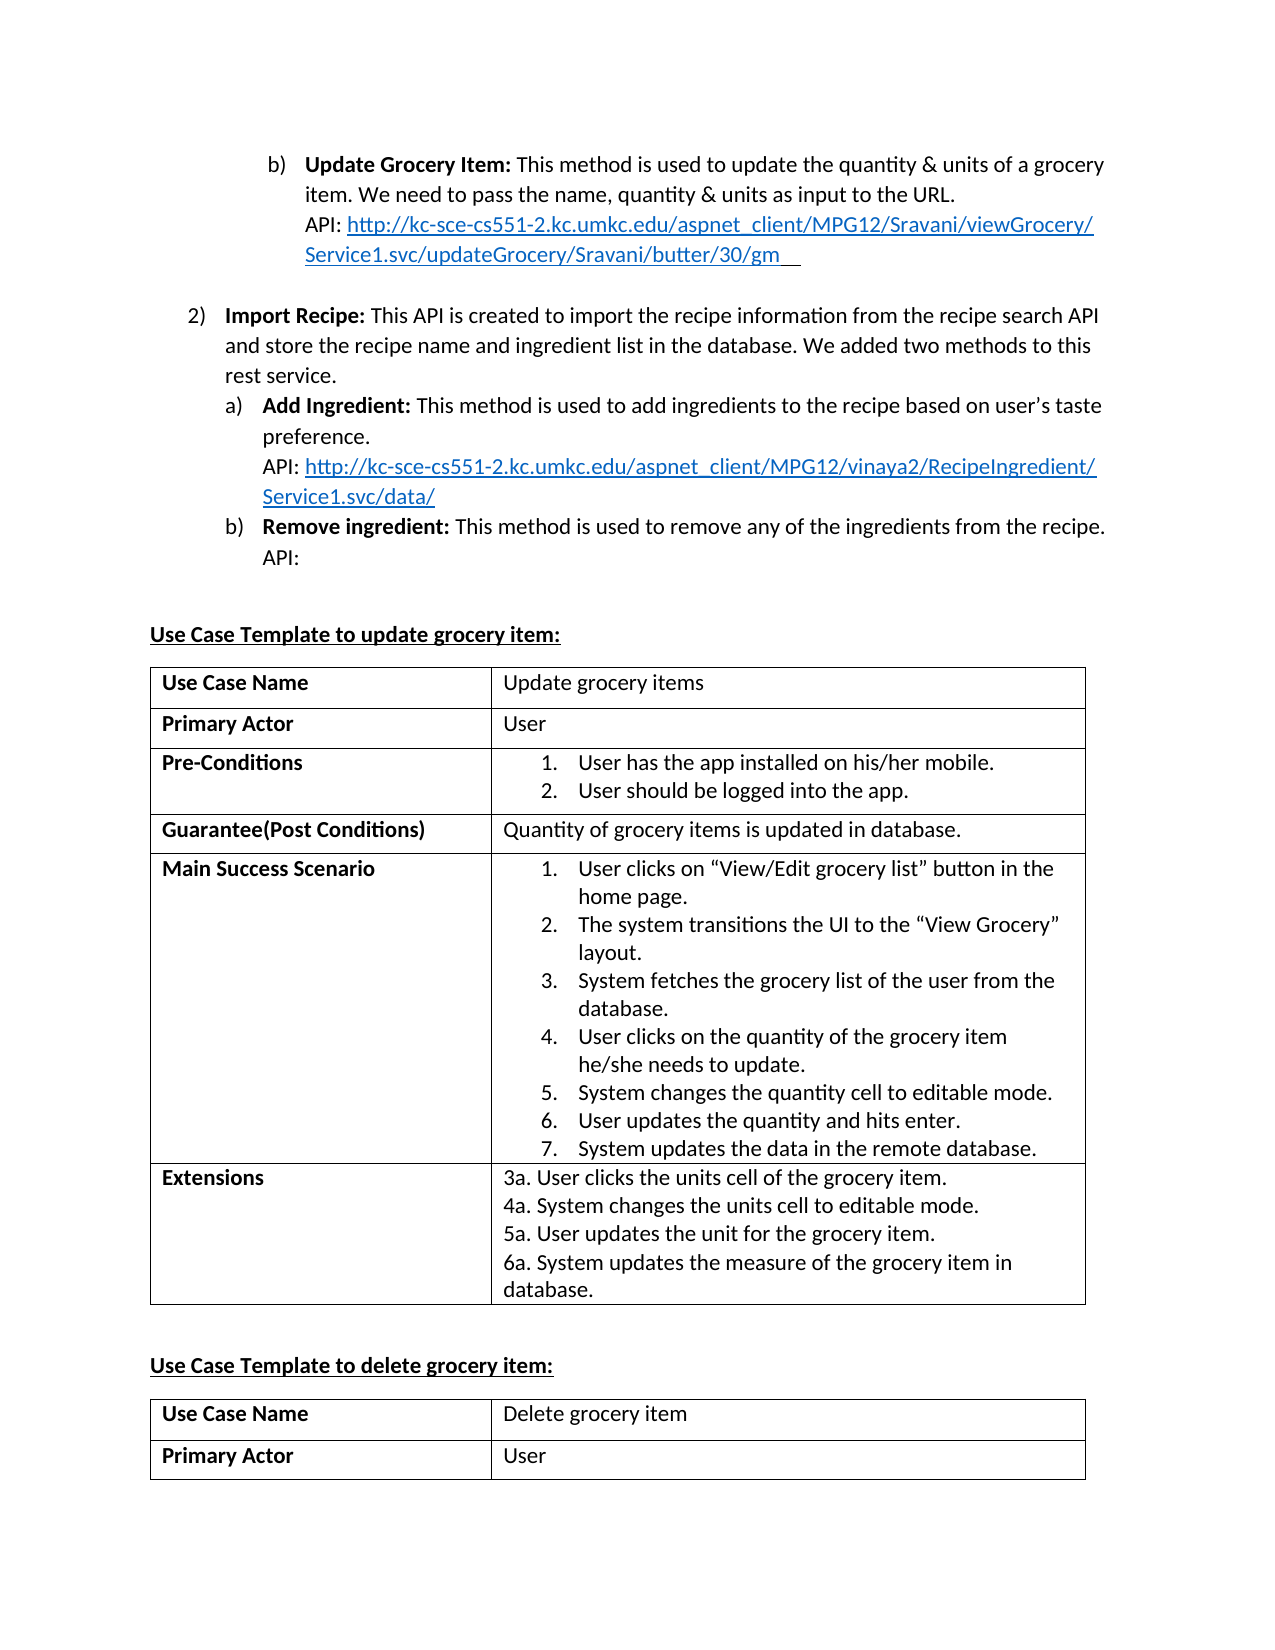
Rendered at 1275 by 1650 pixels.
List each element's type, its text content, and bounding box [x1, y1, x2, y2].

table_cell Guarantee(Post Conditions) [151, 815, 491, 853]
table_cell Quantity of grocery items is updated in database. [492, 815, 1085, 853]
table_cell User [492, 1441, 1085, 1479]
table_cell Main Success Scenario [151, 854, 491, 1162]
list API: http://kc-sce-cs551-2.kc.umkc.edu/aspnet_client/MPG12/Sravani/viewGrocery/Service1.svc/updateGrocery/Sravani/butter/30/gm [305, 210, 1125, 269]
table_cell Extensions [151, 1164, 491, 1304]
list Update Grocery Item: This method is used to update the quantity & units of a grocery item. We need to pass the name, quantity & units as input to the URL. [267, 150, 1125, 208]
table_cell 3a. User clicks the units cell of the grocery item. 4a. System changes the units cell to editable mode. 5a. User updates the unit for the grocery item. 6a. System updates the measure of the grocery item in database. [492, 1164, 1085, 1304]
text Use Case Template to update grocery item: [150, 620, 1125, 648]
table_cell Primary Actor [151, 1441, 491, 1479]
list Remove ingredient: This method is used to remove any of the ingredients from the recipe. [225, 512, 1125, 541]
table_header Use Case Name [151, 668, 491, 708]
table_header Update grocery items [492, 668, 1085, 708]
list Add Ingredient: This method is used to add ingredients to the recipe based on user’s taste preference. [225, 392, 1125, 450]
list API: [262, 543, 1125, 571]
list Import Recipe: This API is created to import the recipe information from the recipe search API and store the recipe name and ingredient list in the database. We added two methods to this rest service. [187, 301, 1125, 389]
table_cell User [492, 709, 1085, 747]
table_cell Pre-Conditions [151, 749, 491, 814]
table_cell User clicks on “View/Edit grocery list” button in the home page. The system transitions the UI to the “View Grocery” layout. System fetches the grocery list of the user from the database. User clicks on the quantity of the grocery item he/she needs to update. System changes the quantity cell to editable mode. User updates the quantity and hits enter. System updates the data in the remote database. [492, 854, 1085, 1162]
table_header Use Case Name [151, 1400, 491, 1440]
table_cell Primary Actor [151, 709, 491, 747]
list API: http://kc-sce-cs551-2.kc.umkc.edu/aspnet_client/MPG12/vinaya2/RecipeIngredient/Service1.svc/data/ [262, 452, 1125, 510]
text Use Case Template to delete grocery item: [150, 1352, 1125, 1379]
table_header Delete grocery item [492, 1400, 1085, 1440]
table_cell User has the app installed on his/her mobile. User should be logged into the app. [492, 749, 1085, 814]
